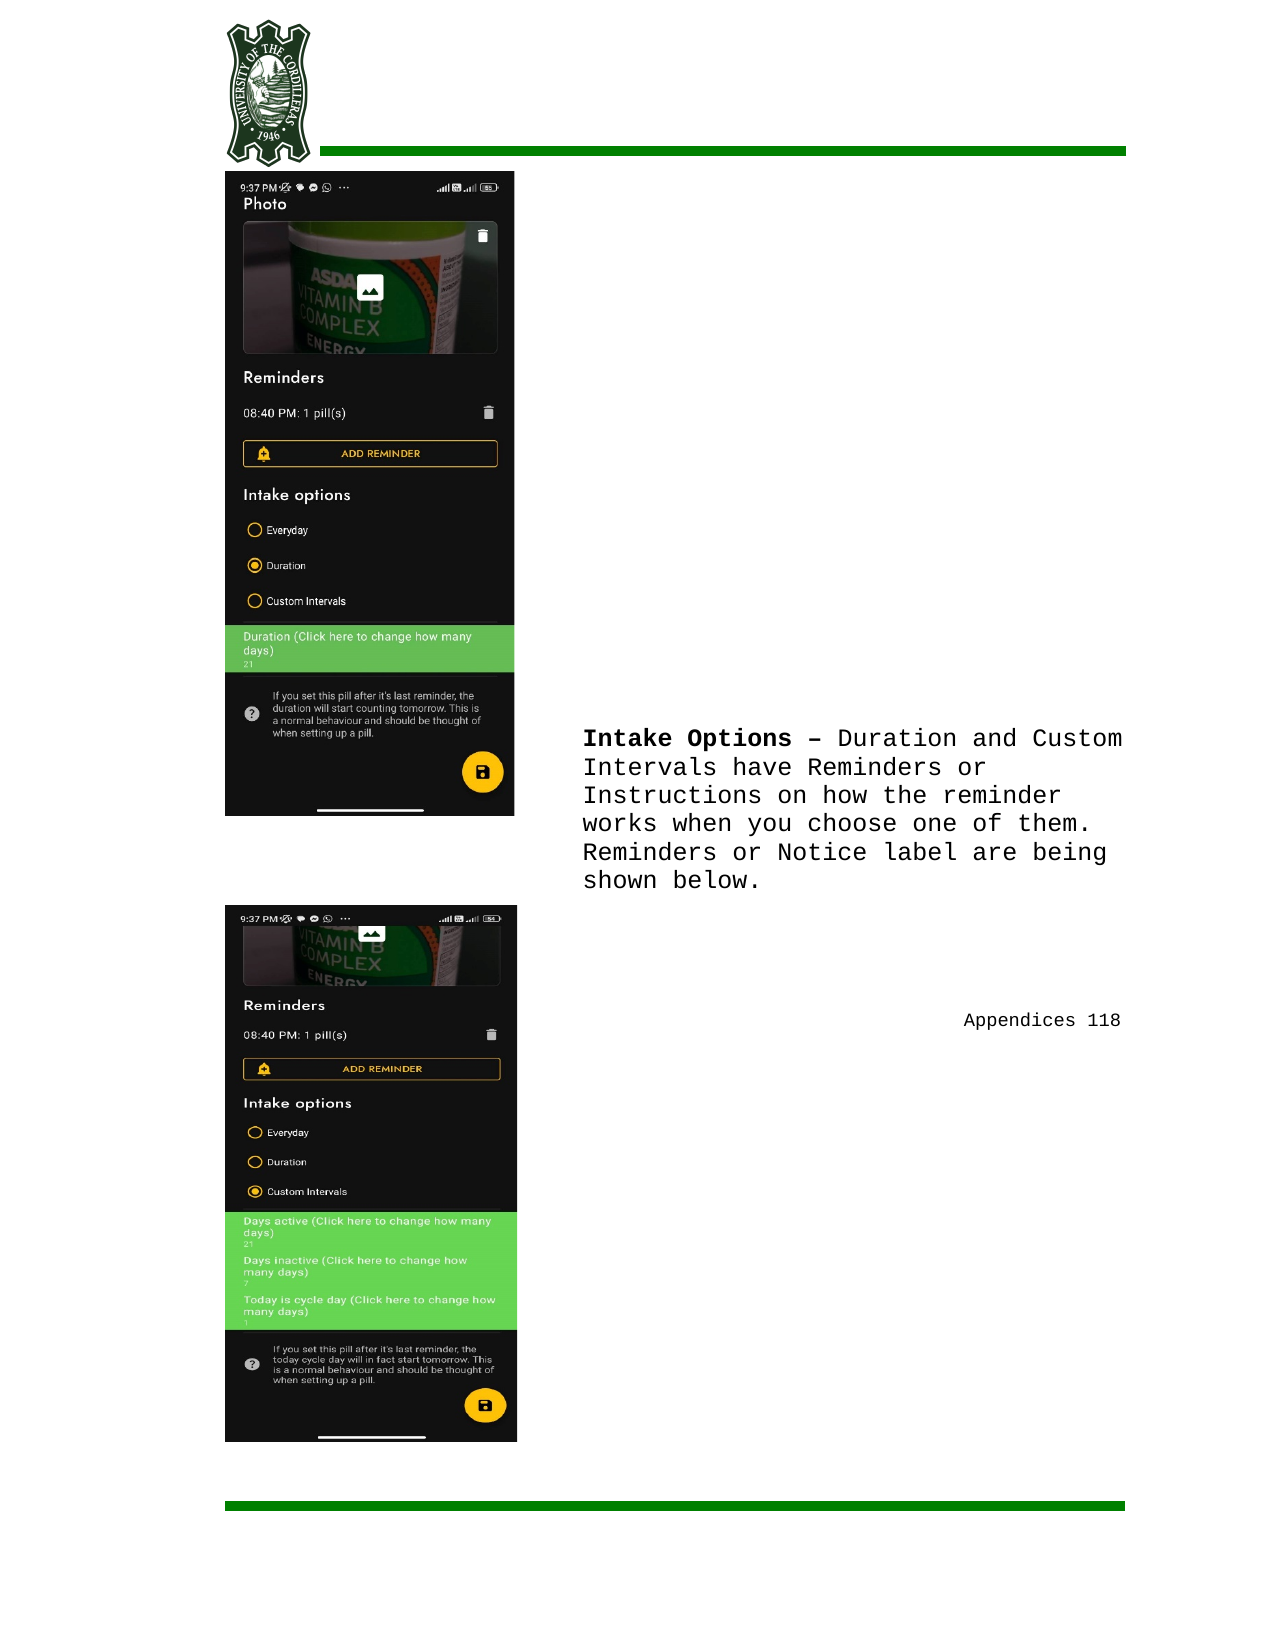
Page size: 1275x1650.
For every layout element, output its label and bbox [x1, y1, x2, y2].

picture [225, 905, 518, 1442]
picture [225, 19, 312, 170]
picture [225, 171, 515, 816]
